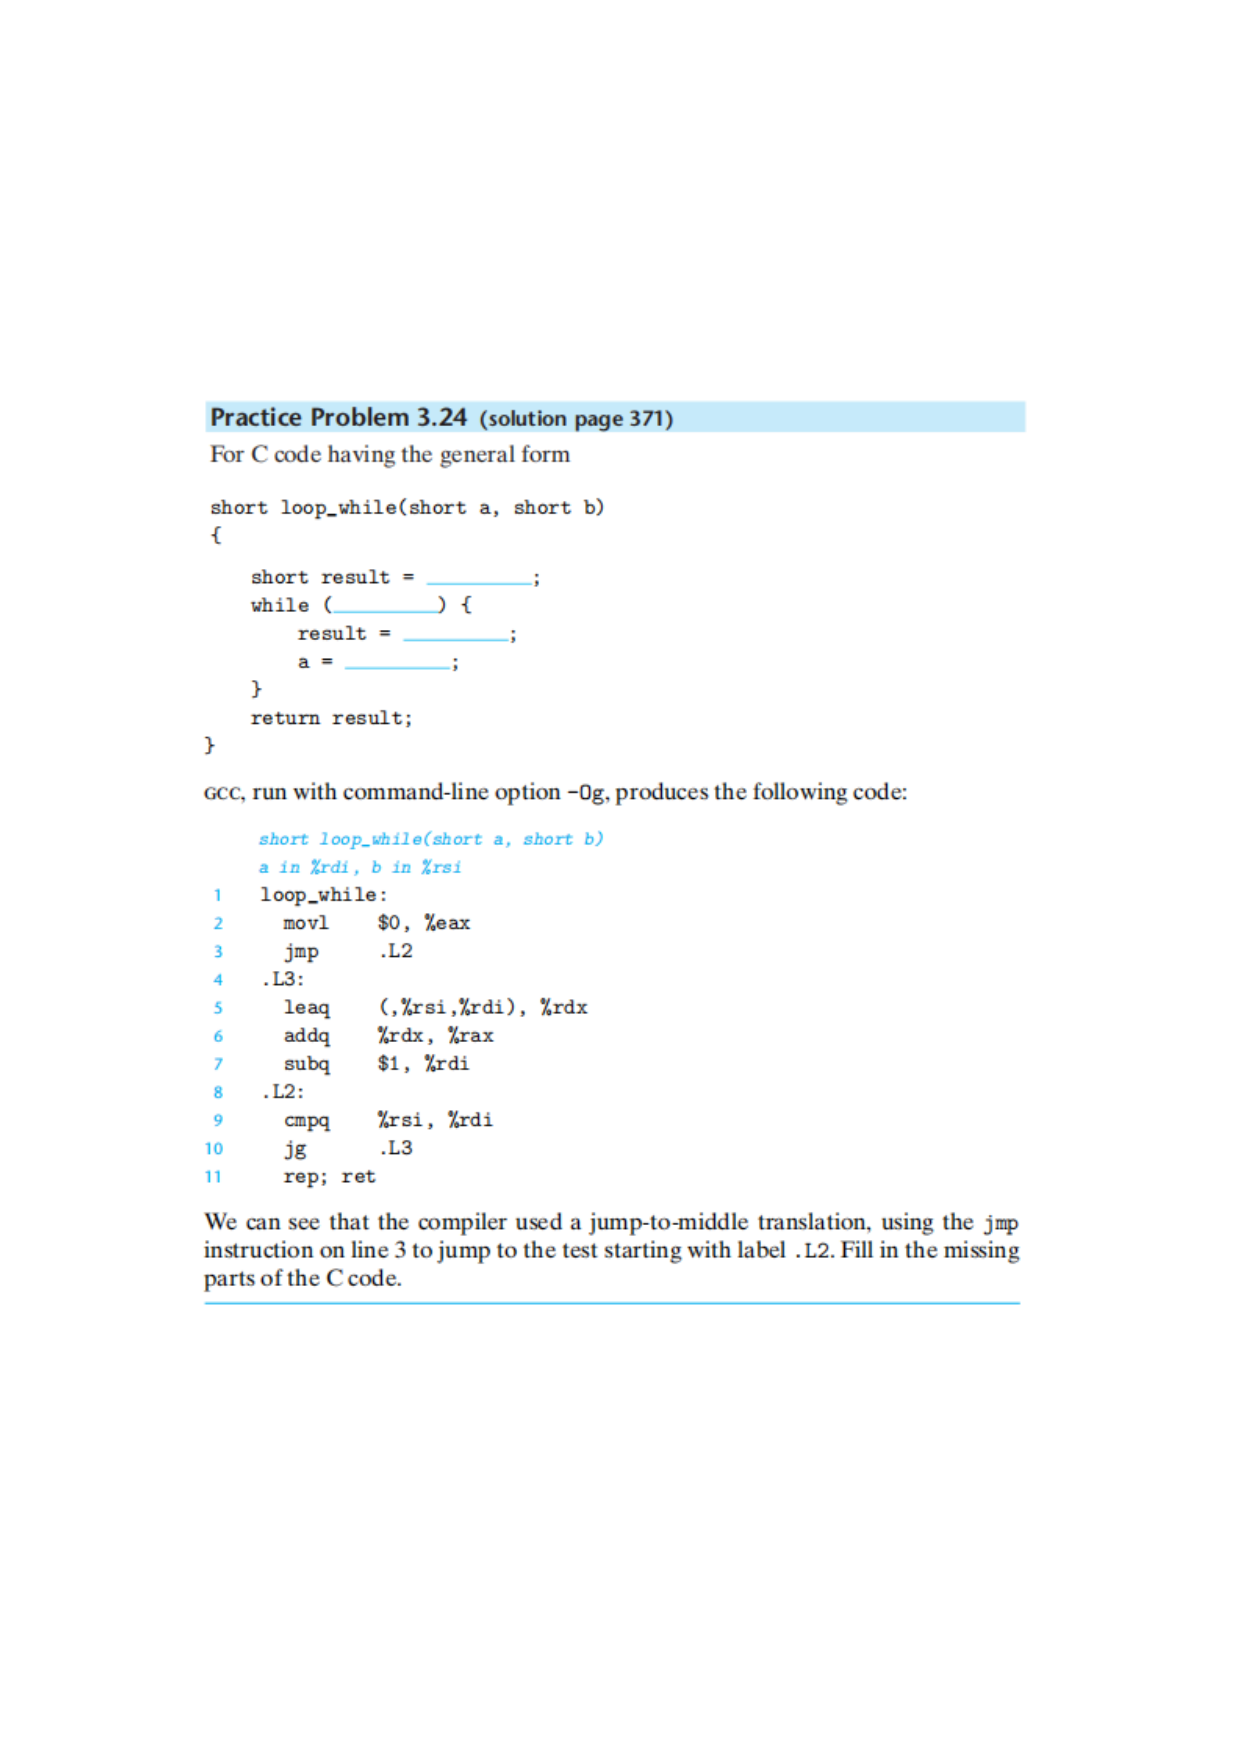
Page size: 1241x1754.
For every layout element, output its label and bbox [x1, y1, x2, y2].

picture [187, 393, 1113, 1311]
